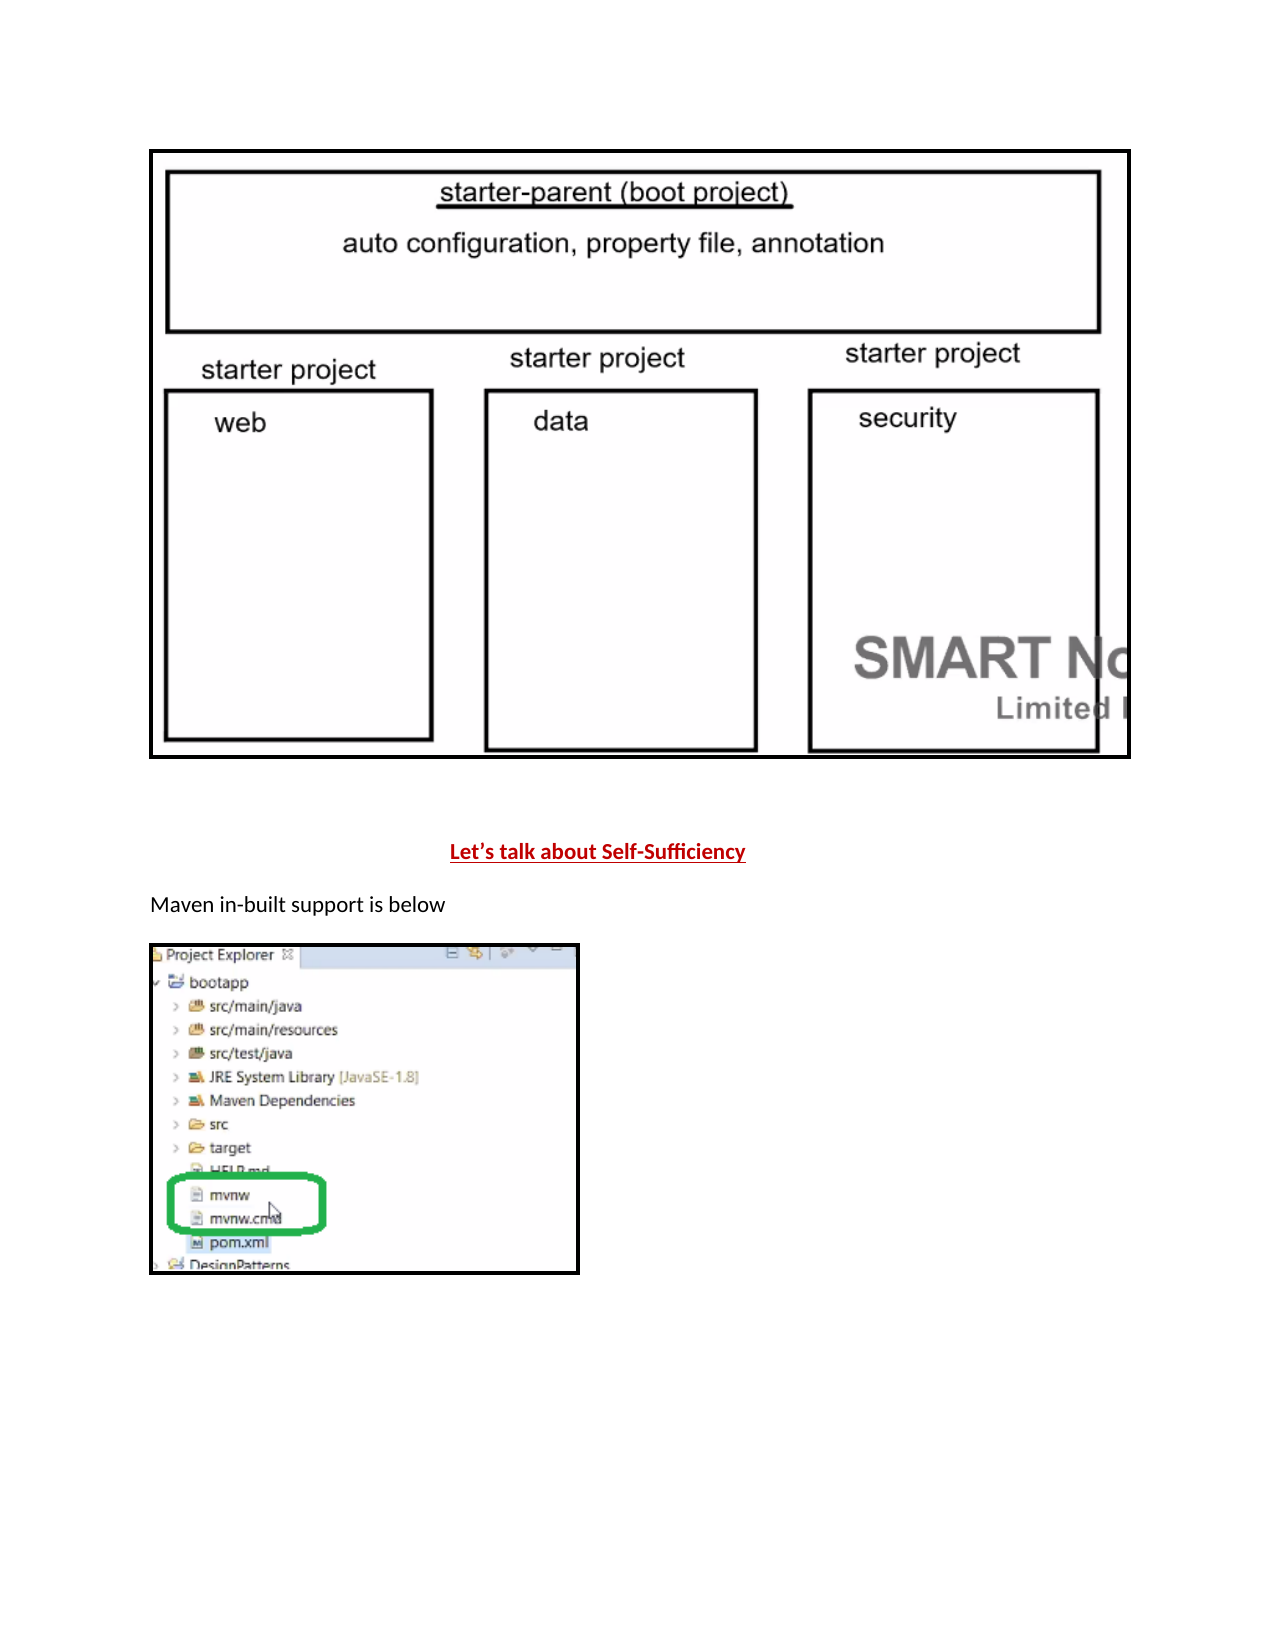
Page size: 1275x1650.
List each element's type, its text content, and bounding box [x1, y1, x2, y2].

text Let’s talk about Self-Sufficiency [375, 837, 1125, 866]
picture [153, 947, 576, 1271]
picture [153, 153, 1127, 755]
text Maven in-built support is below [150, 891, 1125, 918]
